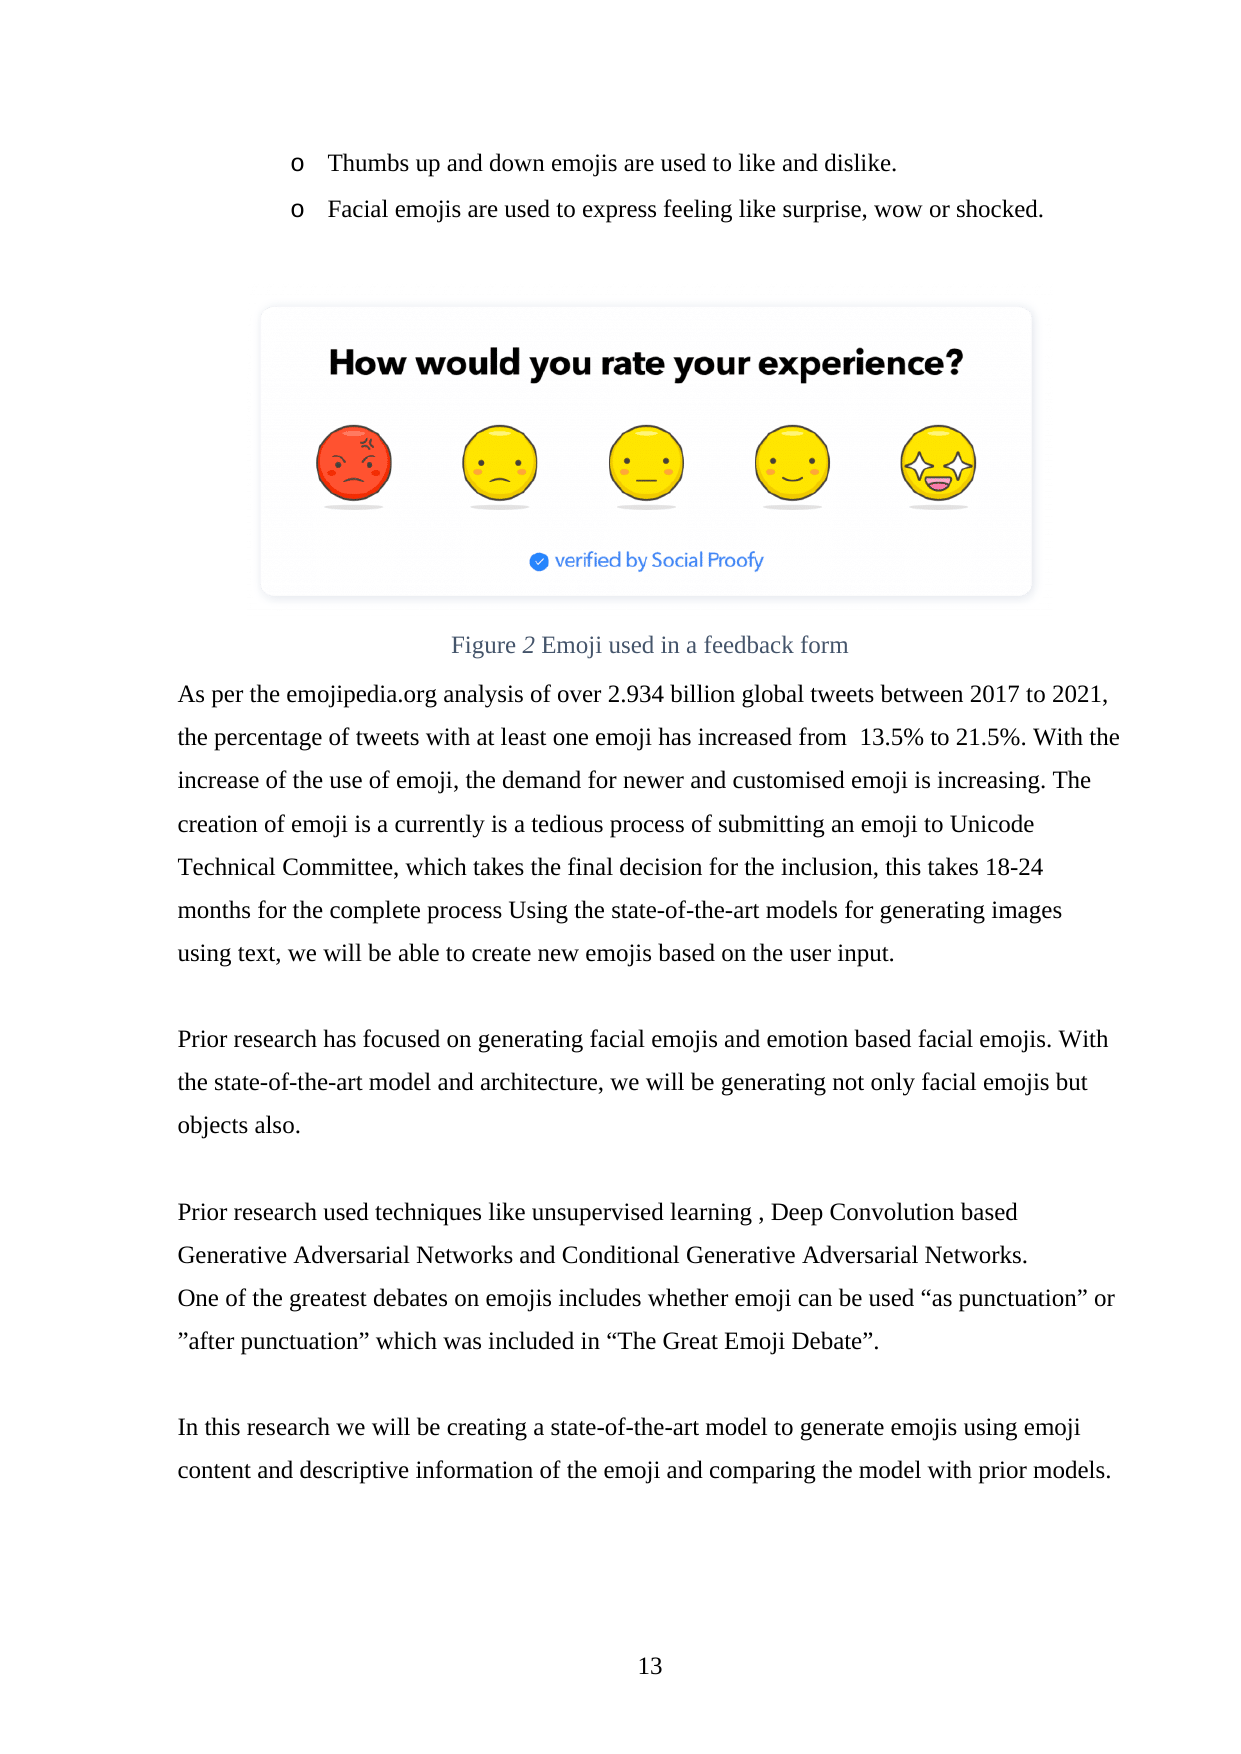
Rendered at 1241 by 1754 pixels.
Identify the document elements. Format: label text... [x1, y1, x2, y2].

picture [246, 283, 1053, 616]
list Facial emojis are used to express feeling like surprise, wow or shocked. [290, 194, 1122, 225]
text One of the greatest debates on emojis includes whether emoji can be used “as punctuation” or ”after punctuation” which was included in “The Great Emoji Debate”. [177, 1283, 1122, 1355]
text As per the emojipedia.org analysis of over 2.934 billion global tweets between 2017 to 2021, the percentage of tweets with at least one emoji has increased from 13.5% to 21.5%. With the increase of the use of emoji, the demand for newer and customised emoji is increasing. The creation of emoji is a currently is a tedious process of submitting an emoji to Unicode Technical Committee, which takes the final decision for the inclusion, this takes 18-24 months for the complete process Using the state-of-the-art models for generating images using text, we will be able to create new emojis based on the user input. [177, 679, 1122, 967]
text Prior research has focused on generating facial emojis and emotion based facial emojis. With the state-of-the-art model and architecture, we will be generating not only facial emojis but objects also. [177, 1024, 1122, 1139]
text Prior research used techniques like unsupervised learning , Deep Convolution based Generative Adversarial Networks and Conditional Generative Adversarial Networks. [177, 1197, 1122, 1269]
list Thumbs up and down emojis are used to like and dislike. [290, 148, 1122, 178]
text In this research we will be creating a state-of-the-art model to generate emojis using emoji content and descriptive information of the emoji and comparing the model with prior models. [177, 1412, 1122, 1484]
text Figure 2 Emoji used in a feedback form [177, 630, 1122, 658]
